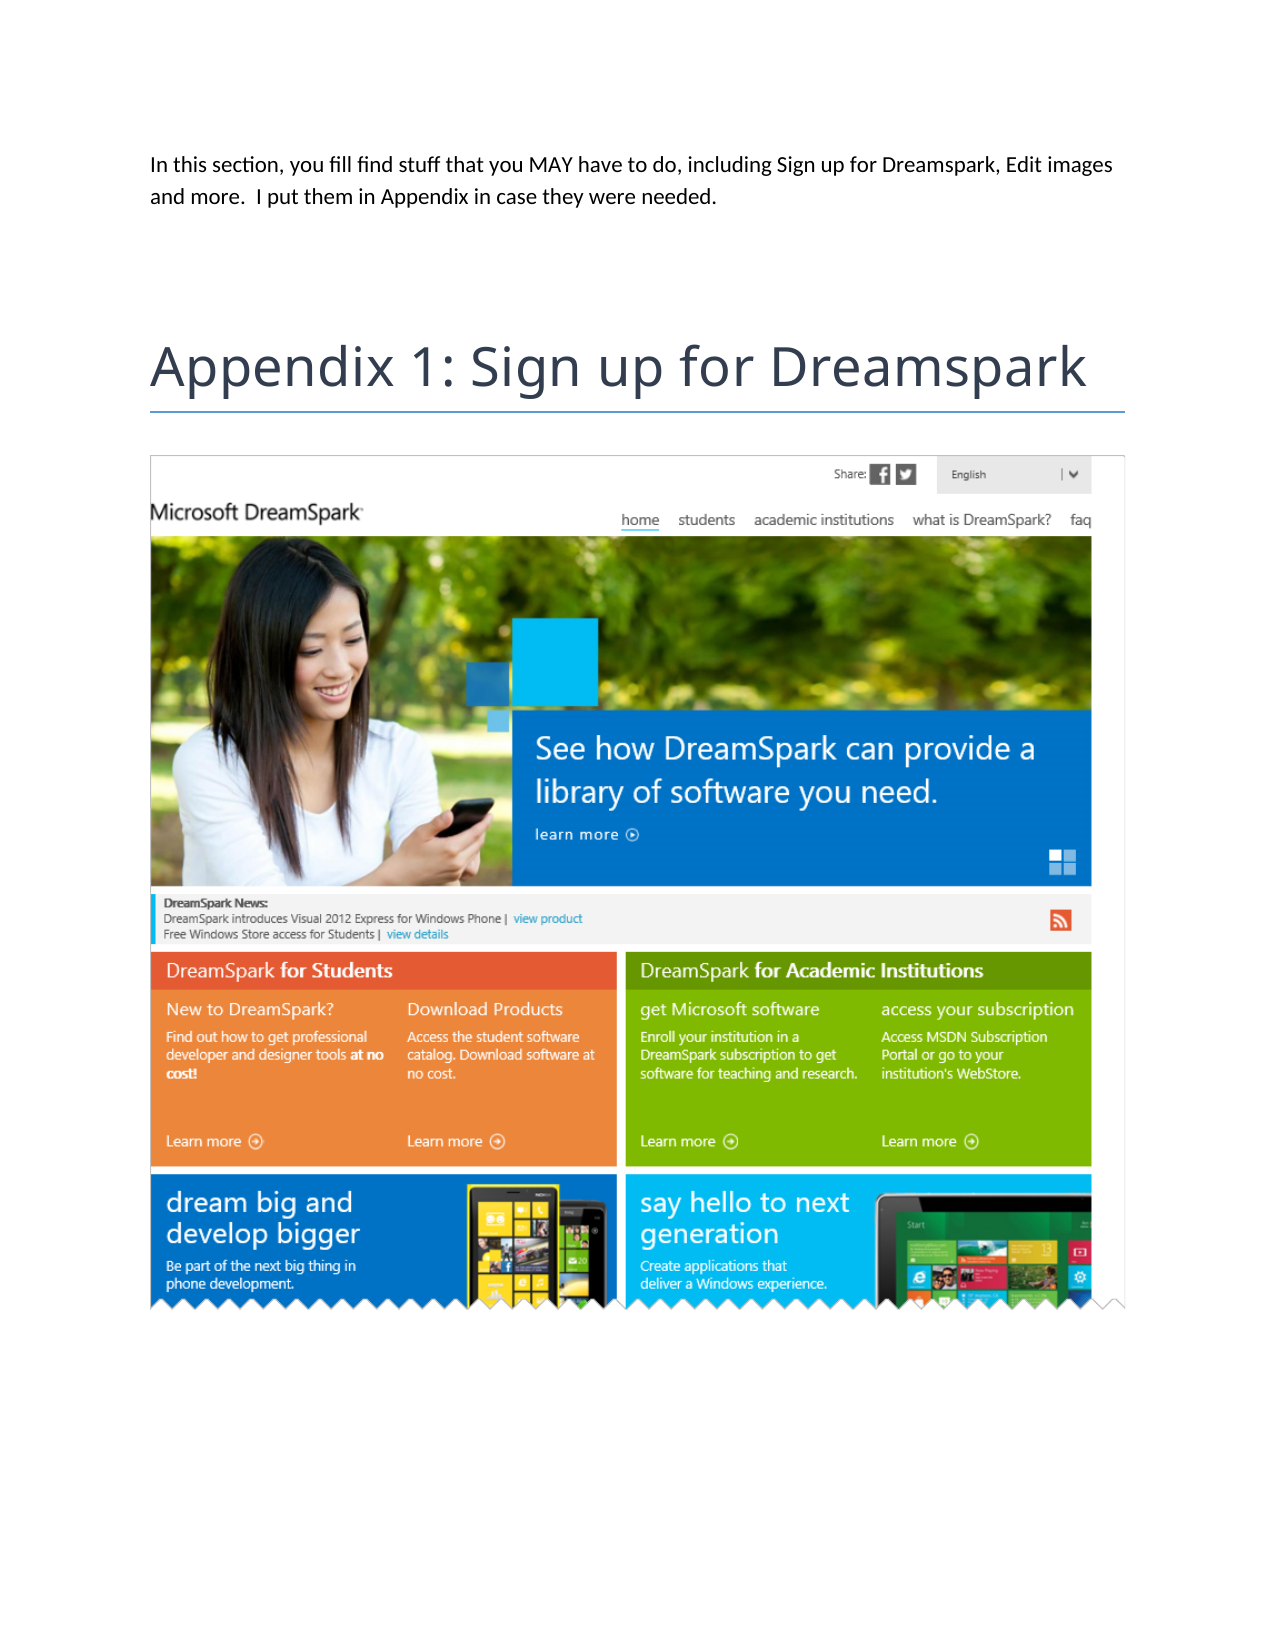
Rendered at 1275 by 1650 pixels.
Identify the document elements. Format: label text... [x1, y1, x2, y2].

picture [150, 455, 1125, 1311]
text In this section, you fill find stuff that you MAY have to do, including Sign up for Dreamspark, Edit images and more. I put them in Appendix in case they were needed. [150, 150, 1125, 210]
